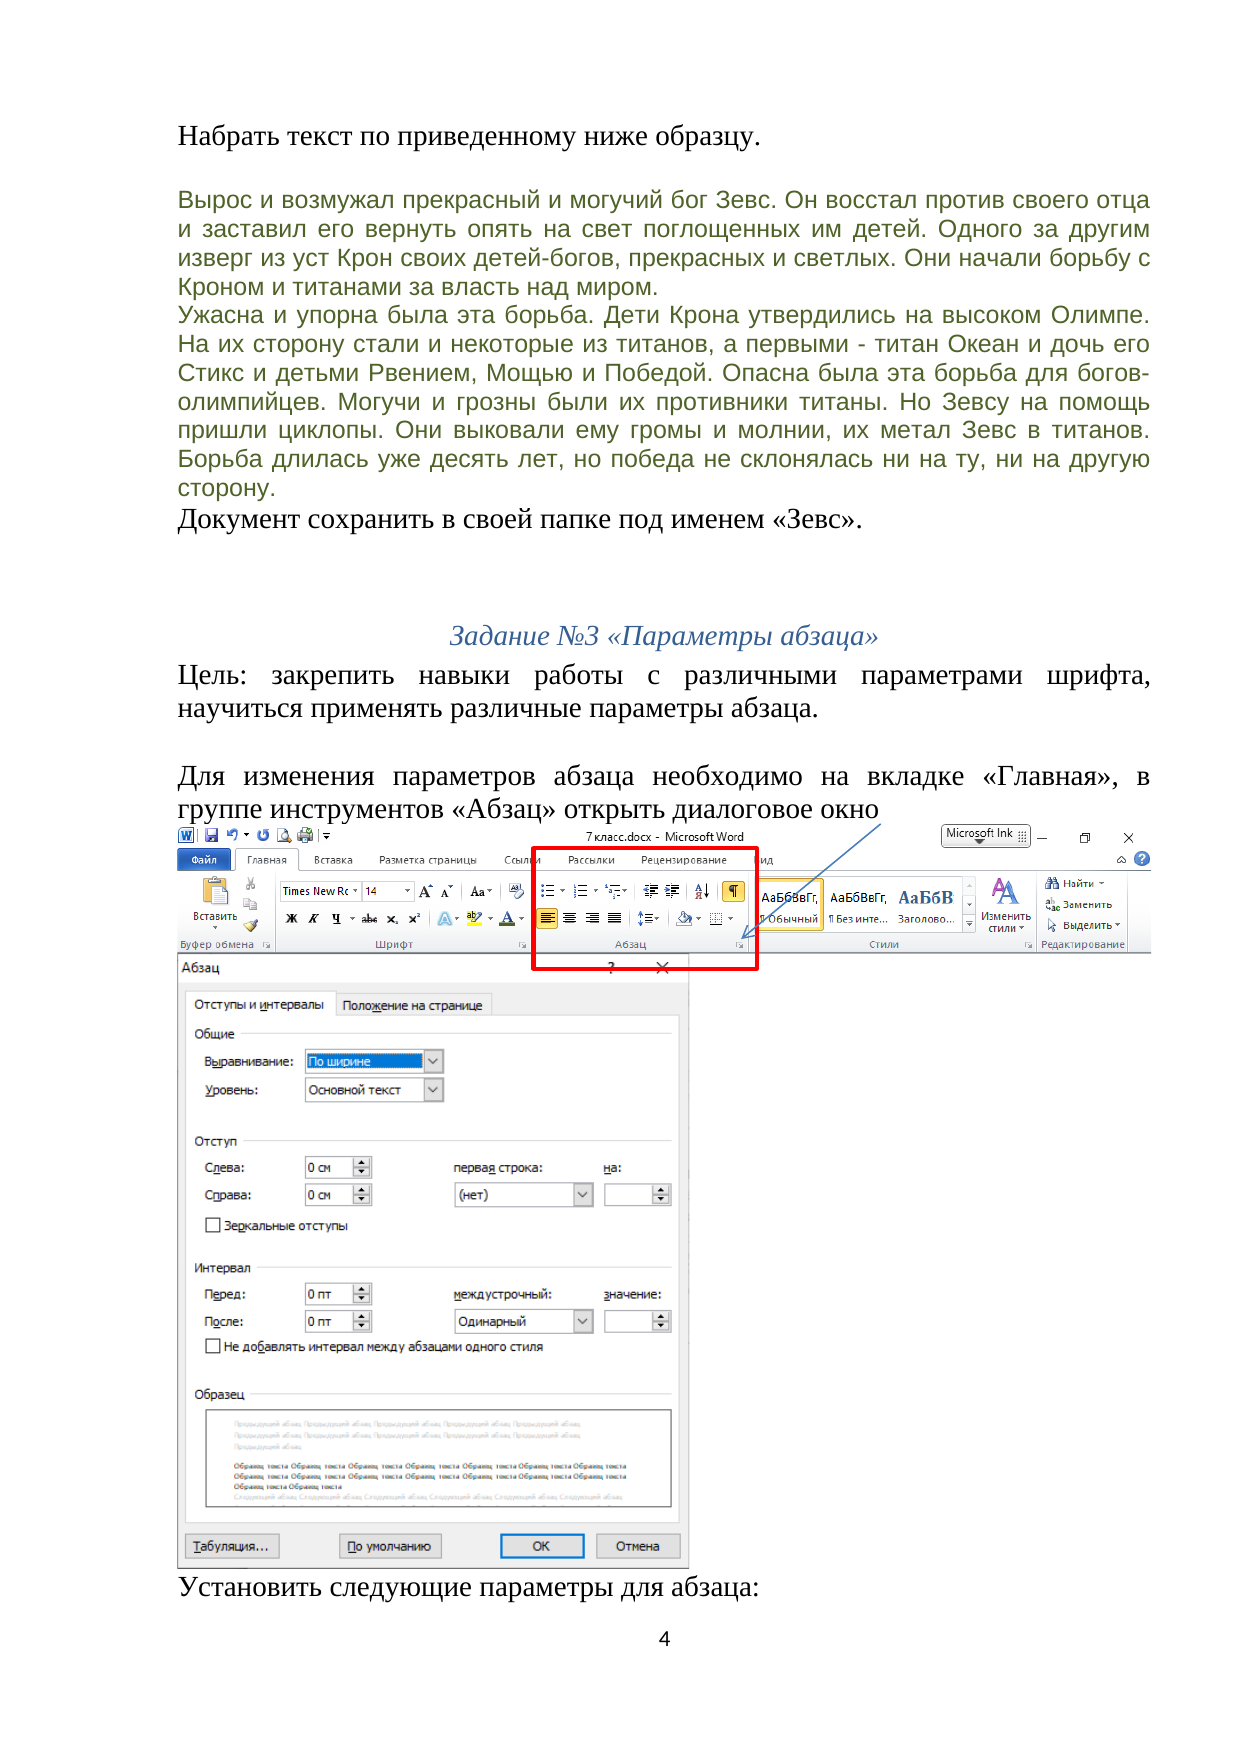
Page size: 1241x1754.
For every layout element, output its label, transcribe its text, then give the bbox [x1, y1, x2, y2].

text Документ сохранить в своей папке под именем «Зевс». [177, 501, 1152, 535]
text Цель: закрепить навыки работы с различными параметрами шрифта, научиться применять различные параметры абзаца. [177, 657, 1152, 724]
text Набрать текст по приведенному ниже образцу. [177, 118, 1152, 152]
picture [536, 850, 755, 967]
picture [759, 824, 1152, 954]
subtitle Задание №3 «Параметры абзаца» [177, 618, 1152, 652]
picture [177, 824, 878, 1569]
text Установить следующие параметры для абзаца: [177, 1569, 1152, 1603]
text Ужасна и упорна была эта борьба. Дети Крона утвердились на высоком Олимпе. На их сторону стали и некоторые из титанов, а первыми - титан Океан и дочь его Стикс и детьми Рвением, Мощью и Победой. Опасна была эта борьба для богов-олимпийцев. Могучи и грозны были их противники титаны. Но Зевсу на помощь пришли циклопы. Они выковали ему громы и молнии, их метал Зевс в титанов. Борьба длилась уже десять лет, но победа не склонялась ни на ту, ни на другую сторону. [177, 300, 1152, 501]
text Для изменения параметров абзаца необходимо на вкладке «Главная», в группе инструментов «Абзац» открыть диалоговое окно [177, 758, 1152, 824]
picture [748, 930, 755, 936]
text Вырос и возмужал прекрасный и могучий бог Зевс. Он восстал против своего отца и заставил его вернуть опять на свет поглощенных им детей. Одного за другим изверг из уст Крон своих детей-богов, прекрасных и светлых. Они начали борьбу с Кроном и титанами за власть над миром. [177, 185, 1152, 300]
